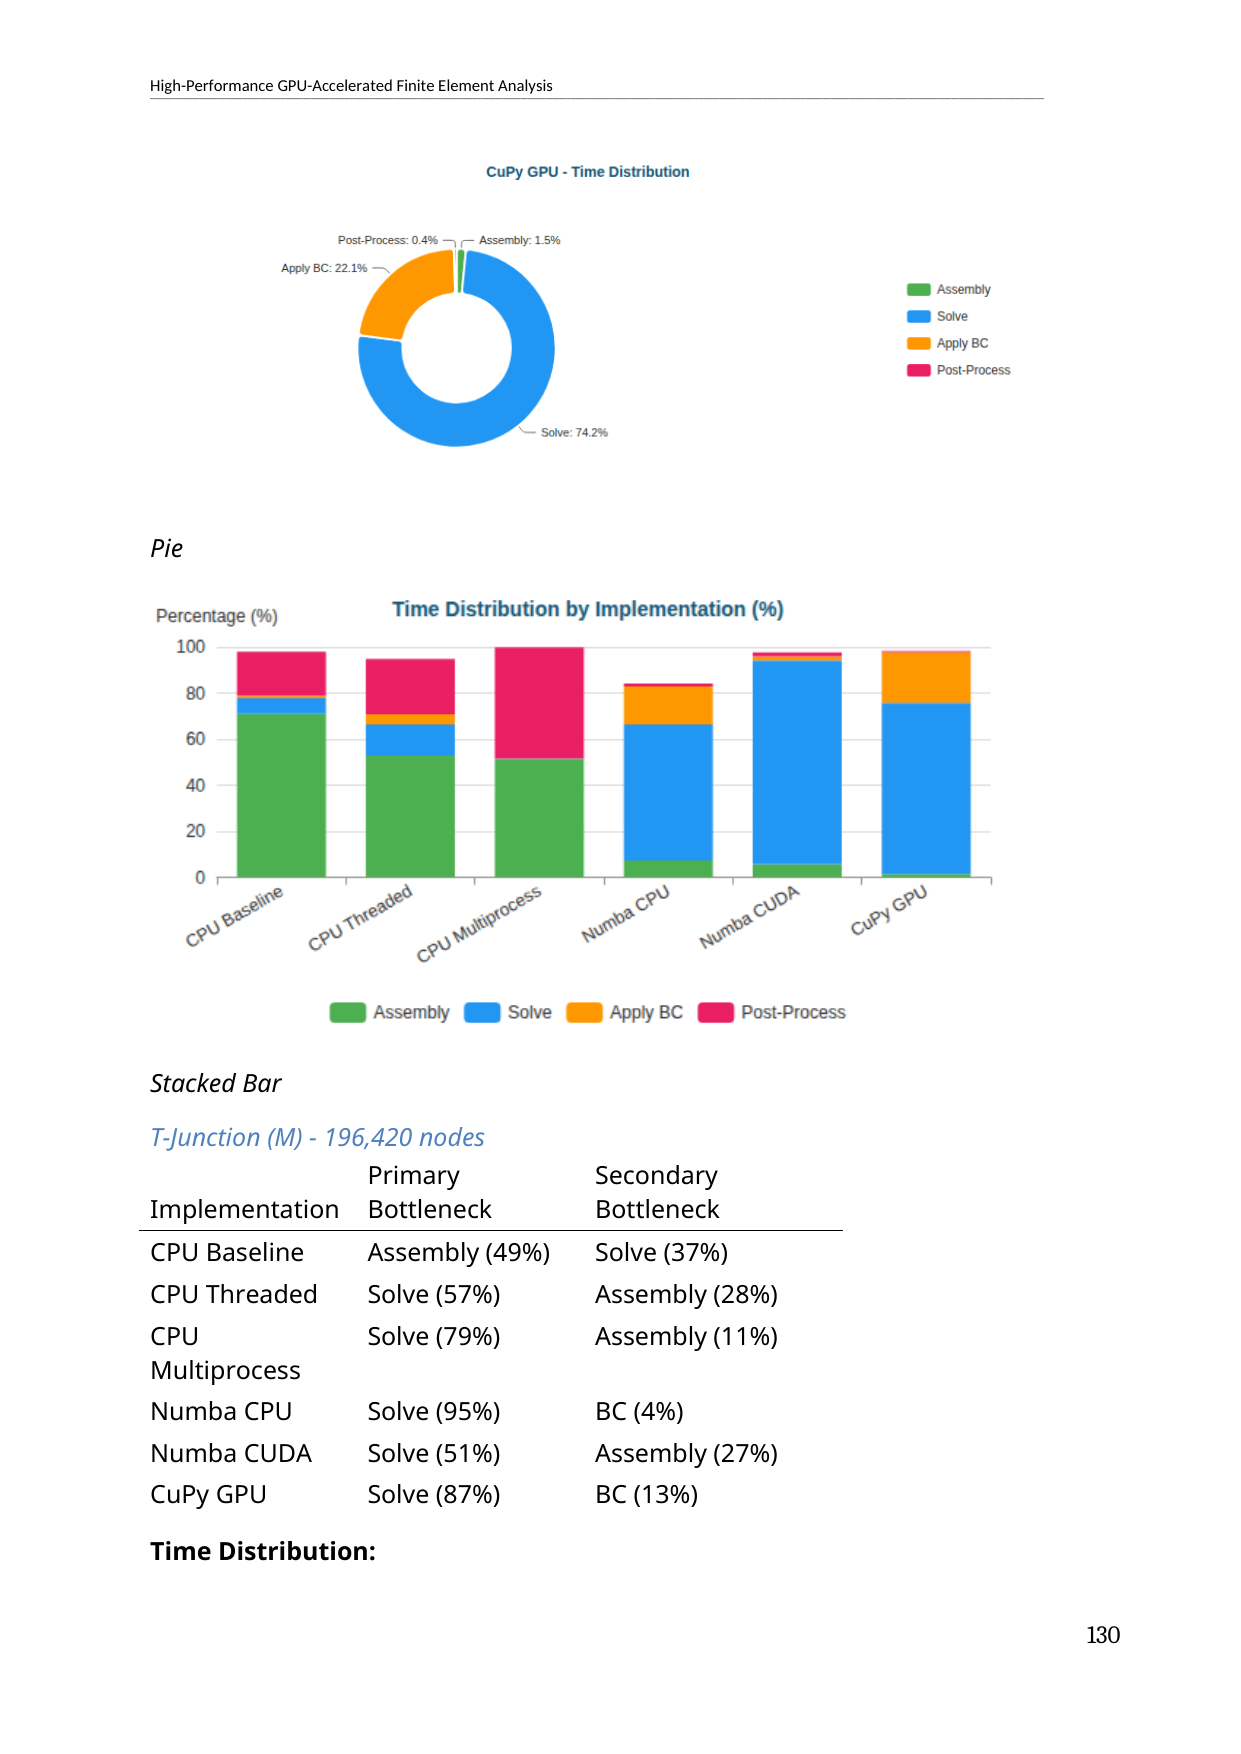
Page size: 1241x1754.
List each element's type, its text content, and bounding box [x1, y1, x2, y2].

text Stacked Bar [150, 1065, 1120, 1099]
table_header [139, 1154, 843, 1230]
subtitle T-Junction (M) - 196,420 nodes [150, 1120, 1120, 1154]
picture [150, 150, 1025, 511]
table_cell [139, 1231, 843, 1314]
text Time Distribution: [150, 1533, 1120, 1568]
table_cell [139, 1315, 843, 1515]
picture [150, 577, 1025, 1045]
text Pie [150, 531, 1120, 565]
